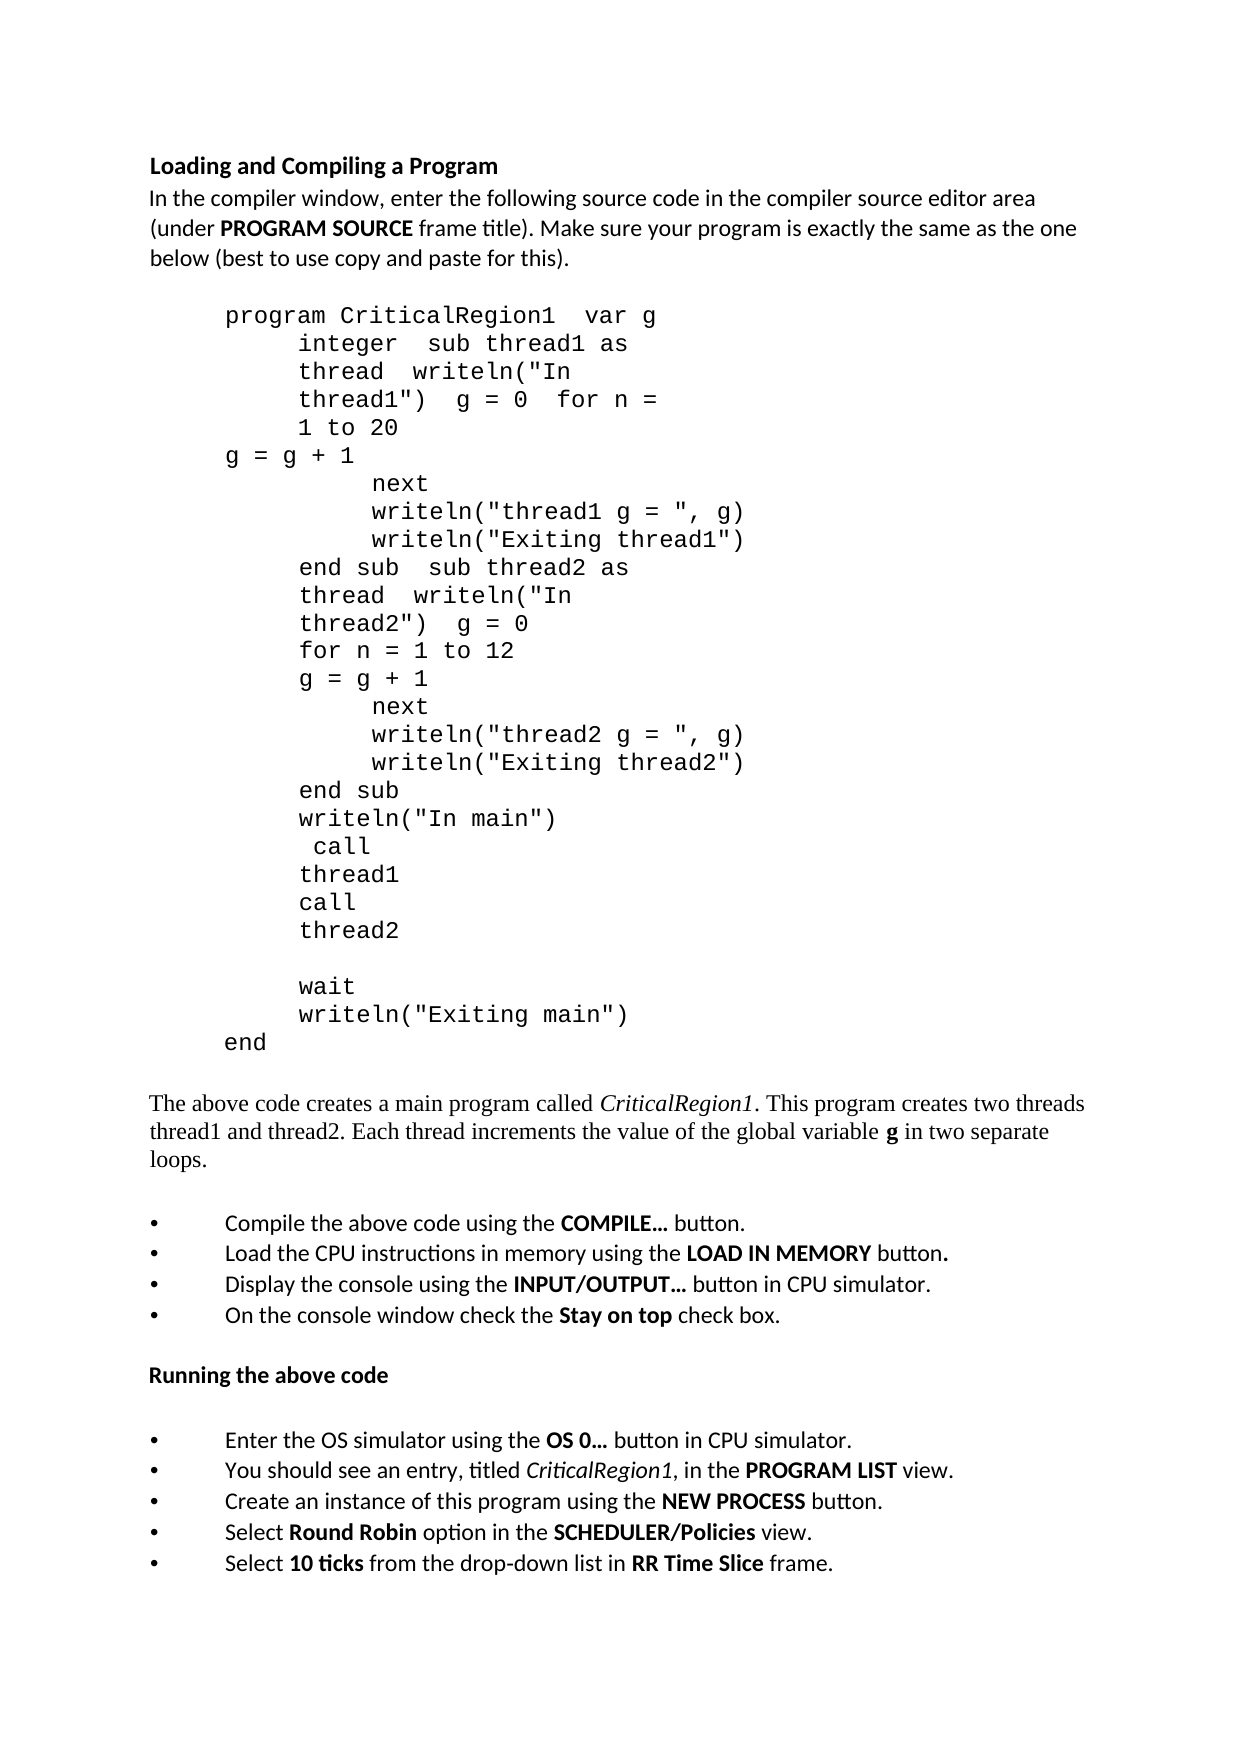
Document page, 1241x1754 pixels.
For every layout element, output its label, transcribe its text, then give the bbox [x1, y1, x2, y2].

list Enter the OS simulator using the OS 0… button in CPU simulator. [150, 1425, 1094, 1454]
text g = g + 1 [298, 667, 673, 694]
text g = g + 1 [225, 443, 673, 471]
list Compile the above code using the COMPILE… button. [150, 1208, 1094, 1237]
text In the compiler window, enter the following source code in the compiler source editor area (under PROGRAM SOURCE frame title). Make sure your program is exactly the same as the one below (best to use copy and paste for this). [148, 183, 1094, 272]
list On the console window check the Stay on top check box. [150, 1300, 1094, 1329]
text next [372, 471, 774, 499]
text writeln("In main") [298, 806, 774, 834]
text The above code creates a main program called CriticalRegion1. This program creates two threads thread1 and thread2. Each thread increments the value of the global variable g in two separate loops. [148, 1089, 1105, 1173]
list Select Round Robin option in the SCHEDULER/Policies view. [150, 1517, 1094, 1546]
text writeln("thread1 g = ", g) writeln("Exiting thread1") [372, 499, 774, 554]
text program CriticalRegion1 var g integer sub thread1 as thread writeln("In thread1") g = 0 for n = 1 to 20 [225, 304, 673, 443]
text wait [298, 946, 370, 1002]
list Display the console using the INPUT/OUTPUT… button in CPU simulator. [150, 1269, 1094, 1298]
subtitle Loading and Compiling a Program [150, 150, 1105, 181]
text call thread1 call thread2 [298, 834, 470, 945]
text writeln("thread2 g = ", g) writeln("Exiting thread2") [372, 723, 774, 778]
list Create an instance of this program using the NEW PROCESS button. [150, 1486, 1094, 1516]
text for n = 1 to 12 [298, 639, 673, 666]
list Load the CPU instructions in memory using the LOAD IN MEMORY button. [150, 1238, 1094, 1268]
text end sub sub thread2 as thread writeln("In thread2") g = 0 [298, 555, 673, 638]
text Running the above code [148, 1361, 1105, 1390]
text end sub [298, 778, 427, 806]
text writeln("Exiting main") [298, 1003, 774, 1030]
list You should see an entry, titled CriticalRegion1, in the PROGRAM LIST view. [150, 1456, 1094, 1485]
list Select 10 ticks from the drop‐down list in RR Time Slice frame. [150, 1548, 1094, 1578]
text next [372, 695, 774, 722]
text end [224, 1031, 774, 1058]
